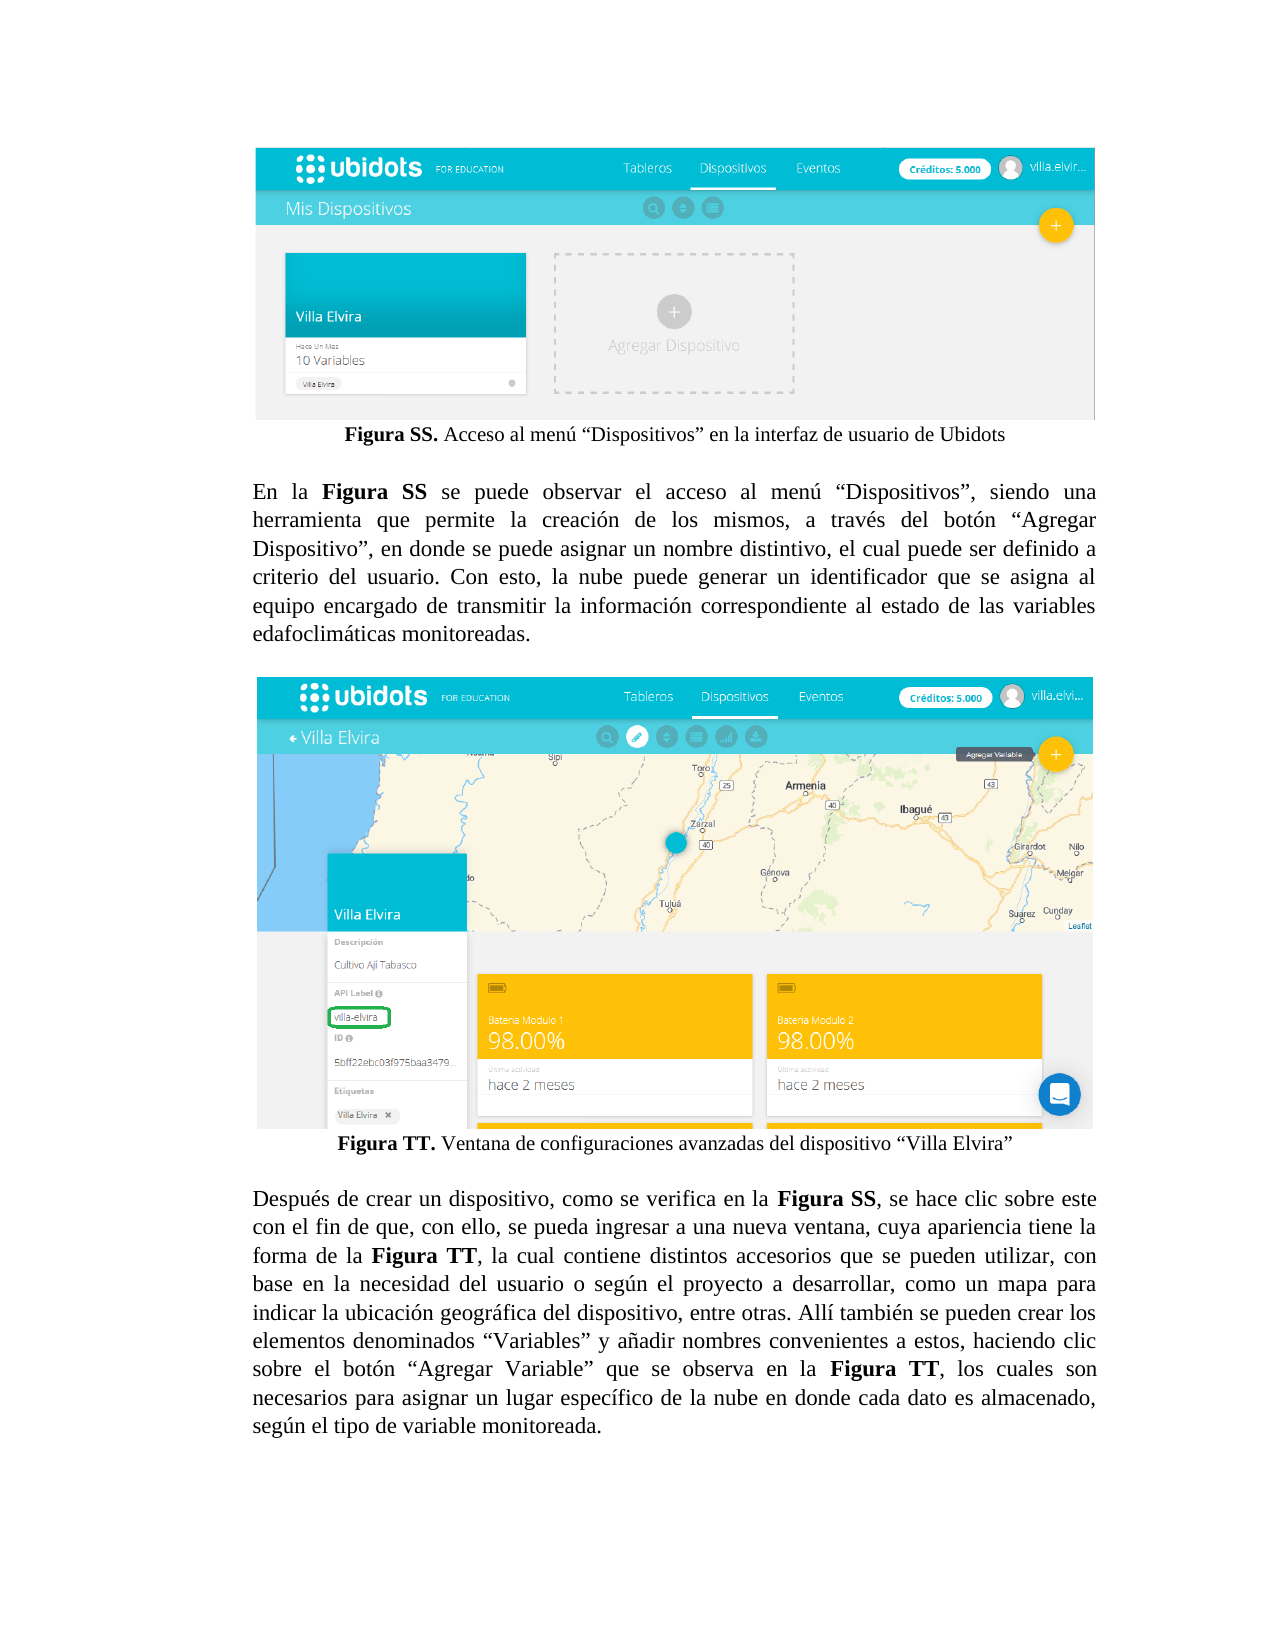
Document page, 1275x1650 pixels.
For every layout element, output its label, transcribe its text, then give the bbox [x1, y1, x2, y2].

picture [257, 677, 1093, 1129]
text Figura TT. Ventana de configuraciones avanzadas del dispositivo “Villa Elvira” [252, 1130, 1098, 1154]
text En la Figura SS se puede observar el acceso al menú “Dispositivos”, siendo una herramienta que permite la creación de los mismos, a través del botón “Agregar Dispositivo”, en donde se puede asignar un nombre distintivo, el cual puede ser definido a criterio del usuario. Con esto, la nube puede generar un identificador que se asigna al equipo encargado de transmitir la información correspondiente al estado de las variables edafoclimáticas monitoreadas. [252, 478, 1098, 647]
picture [255, 147, 1095, 420]
text Figura SS. Acceso al menú “Dispositivos” en la interfaz de usuario de Ubidots [252, 422, 1098, 446]
text Después de crear un dispositivo, como se verifica en la Figura SS, se hace clic sobre este con el fin de que, con ello, se pueda ingresar a una nueva ventana, cuya apariencia tiene la forma de la Figura TT, la cual contiene distintos accesorios que se pueden utilizar, con base en la necesidad del usuario o según el proyecto a desarrollar, como un mapa para indicar la ubicación geográfica del dispositivo, entre otras. Allí también se pueden crear los elementos denominados “Variables” y añadir nombres convenientes a estos, haciendo clic sobre el botón “Agregar Variable” que se observa en la Figura TT, los cuales son necesarios para asignar un lugar específico de la nube en donde cada dato es almacenado, según el tipo de variable monitoreada. [252, 1185, 1098, 1439]
